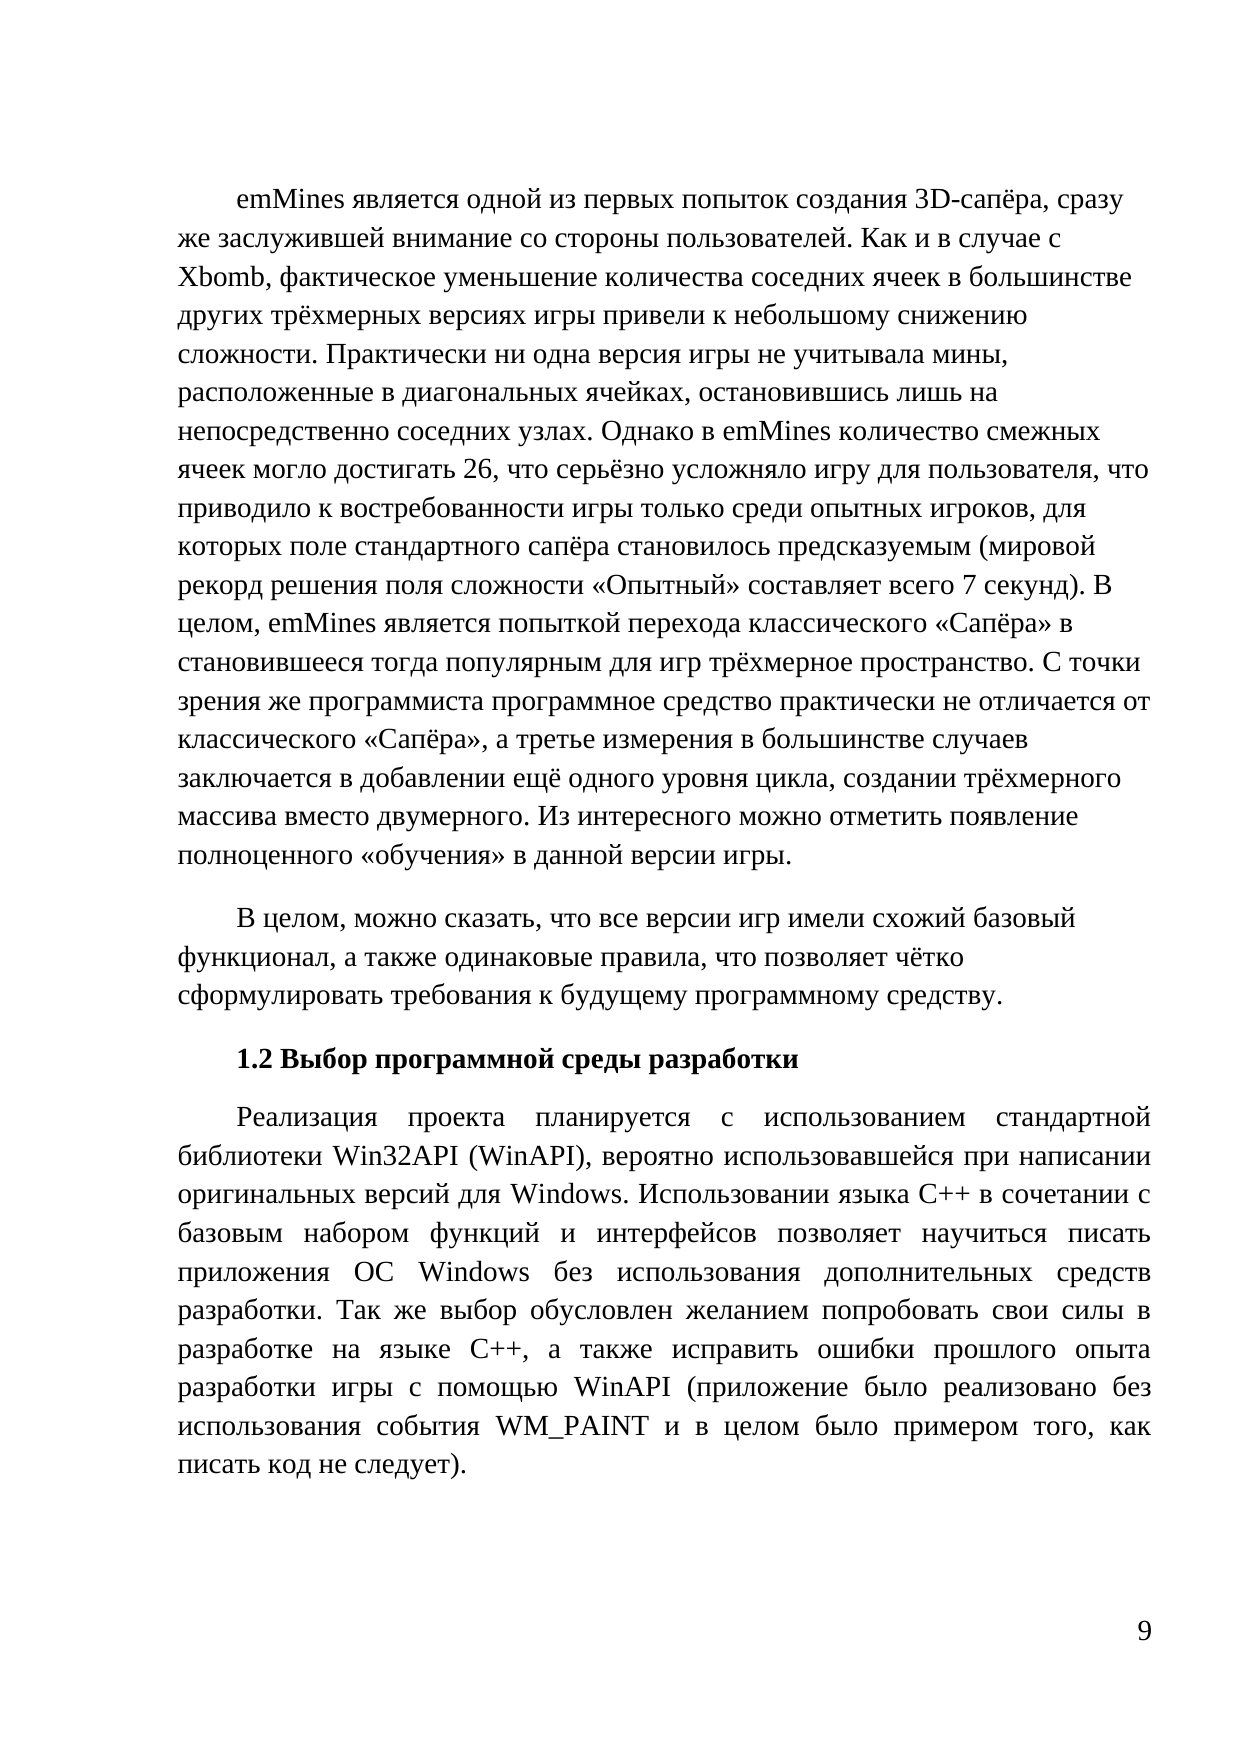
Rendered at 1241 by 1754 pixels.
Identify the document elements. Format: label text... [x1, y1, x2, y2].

text Реализация проекта планируется с использованием стандартной библиотеки Win32API (WinAPI), вероятно использовавшейся при написании оригинальных версий для Windows. Использовании языка С++ в сочетании с базовым набором функций и интерфейсов позволяет научиться писать приложения ОС Windows без использования дополнительных средств разработки. Так же выбор обусловлен желанием попробовать свои силы в разработке на языке С++, а также исправить ошибки прошлого опыта разработки игры с помощью WinAPI (приложение было реализовано без использования события WM_PAINT и в целом было примером того, как писать код не следует). [177, 1099, 1152, 1480]
subtitle Выбор программной среды разработки [177, 1041, 1152, 1074]
text В целом, можно сказать, что все версии игр имели схожий базовый функционал, а также одинаковые правила, что позволяет чётко сформулировать требования к будущему программному средству. [177, 900, 1152, 1011]
text emMines является одной из первых попыток создания 3D-сапёра, сразу же заслужившей внимание со стороны пользователей. Как и в случае с Xbomb, фактическое уменьшение количества соседних ячеек в большинстве других трёхмерных версиях игры привели к небольшому снижению сложности. Практически ни одна версия игры не учитывала мины, расположенные в диагональных ячейках, остановившись лишь на непосредственно соседних узлах. Однако в emMines количество смежных ячеек могло достигать 26, что серьёзно усложняло игру для пользователя, что приводило к востребованности игры только среди опытных игроков, для которых поле стандартного сапёра становилось предсказуемым (мировой рекорд решения поля сложности «Опытный» составляет всего 7 секунд). В целом, emMines является попыткой перехода классического «Сапёра» в становившееся тогда популярным для игр трёхмерное пространство. С точки зрения же программиста программное средство практически не отличается от классического «Сапёра», а третье измерения в большинстве случаев заключается в добавлении ещё одного уровня цикла, создании трёхмерного массива вместо двумерного. Из интересного можно отметить появление полноценного «обучения» в данной версии игры. [177, 182, 1152, 870]
